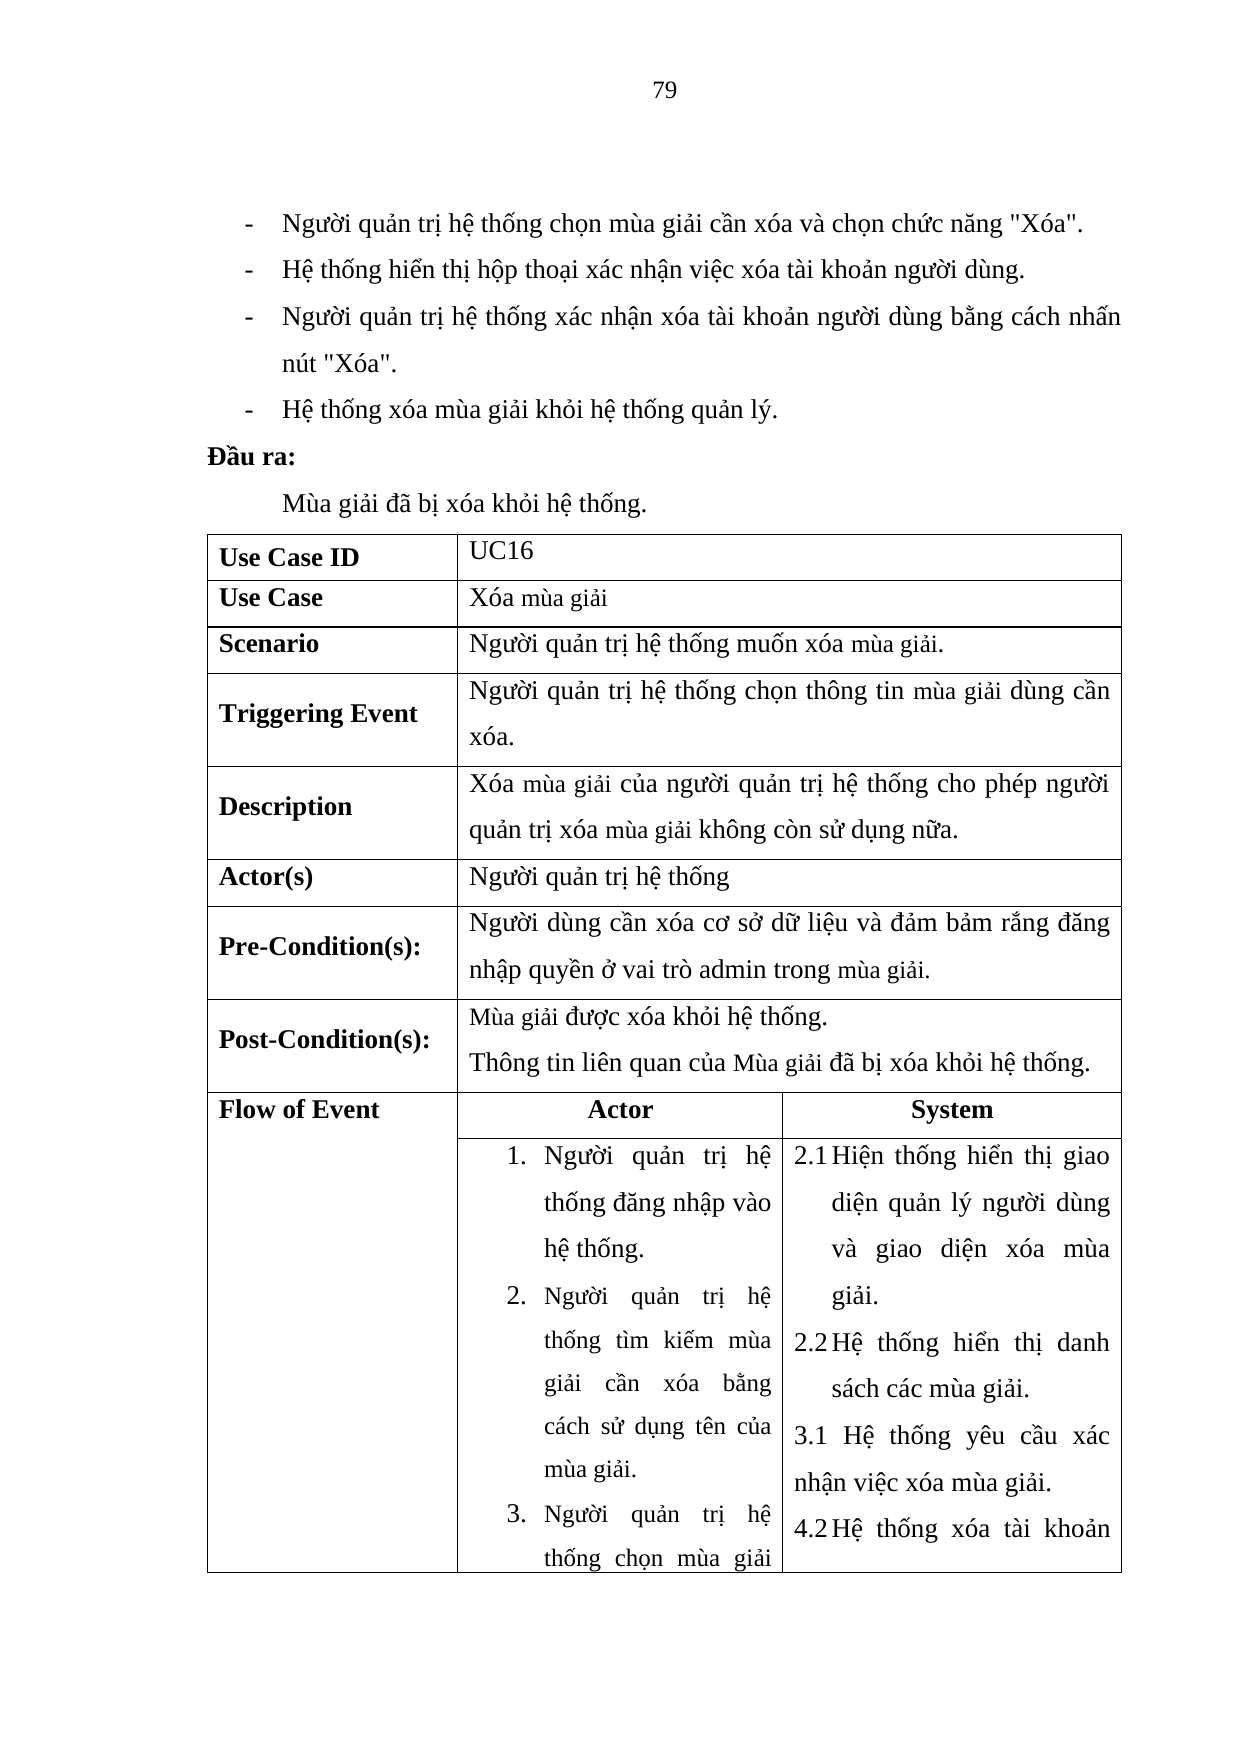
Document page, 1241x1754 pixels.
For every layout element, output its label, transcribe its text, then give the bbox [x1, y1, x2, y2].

table_cell Người quản trị hệ thống [458, 860, 1121, 906]
list Hệ thống hiển thị hộp thoại xác nhận việc xóa tài khoản người dùng. [244, 253, 1122, 284]
table_cell Pre-Condition(s): [208, 907, 457, 999]
table_header Use Case ID [208, 535, 457, 580]
table_cell Description [208, 767, 457, 859]
table_cell System [783, 1093, 1121, 1138]
table_cell Use Case [208, 581, 457, 626]
table_cell Actor [458, 1093, 782, 1138]
table_cell Xóa mùa giải của người quản trị hệ thống cho phép người quản trị xóa mùa giải không còn sử dụng nữa. [458, 767, 1121, 859]
list Người quản trị hệ thống xác nhận xóa tài khoản người dùng bằng cách nhấn nút "Xóa". [244, 300, 1122, 378]
text Mùa giải đã bị xóa khỏi hệ thống. [207, 487, 1122, 518]
text Đầu ra: [207, 440, 1122, 471]
table_cell Actor(s) [208, 860, 457, 906]
table_cell Người quản trị hệ thống chọn thông tin mùa giải dùng cần xóa. [458, 674, 1121, 766]
table_cell Post-Condition(s): [208, 1000, 457, 1092]
table_cell Flow of Event [208, 1093, 457, 1572]
list Hệ thống xóa mùa giải khỏi hệ thống quản lý. [244, 393, 1122, 424]
list Người quản trị hệ thống chọn mùa giải cần xóa và chọn chức năng "Xóa". [244, 207, 1122, 238]
table_cell Mùa giải được xóa khỏi hệ thống. Thông tin liên quan của Mùa giải đã bị xóa khỏi hệ thống. [458, 1000, 1121, 1092]
table_cell Người quản trị hệ thống muốn xóa mùa giải. [458, 628, 1121, 673]
table_cell Người dùng cần xóa cơ sở dữ liệu và đảm bảm rắng đăng nhập quyền ở vai trò admin trong mùa giải. [458, 907, 1121, 999]
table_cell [783, 1139, 1121, 1572]
table_header UC16 [458, 535, 1121, 580]
table_cell Scenario [208, 628, 457, 673]
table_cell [458, 1139, 782, 1572]
table_cell Triggering Event [208, 674, 457, 766]
table_cell Xóa mùa giải [458, 581, 1121, 626]
